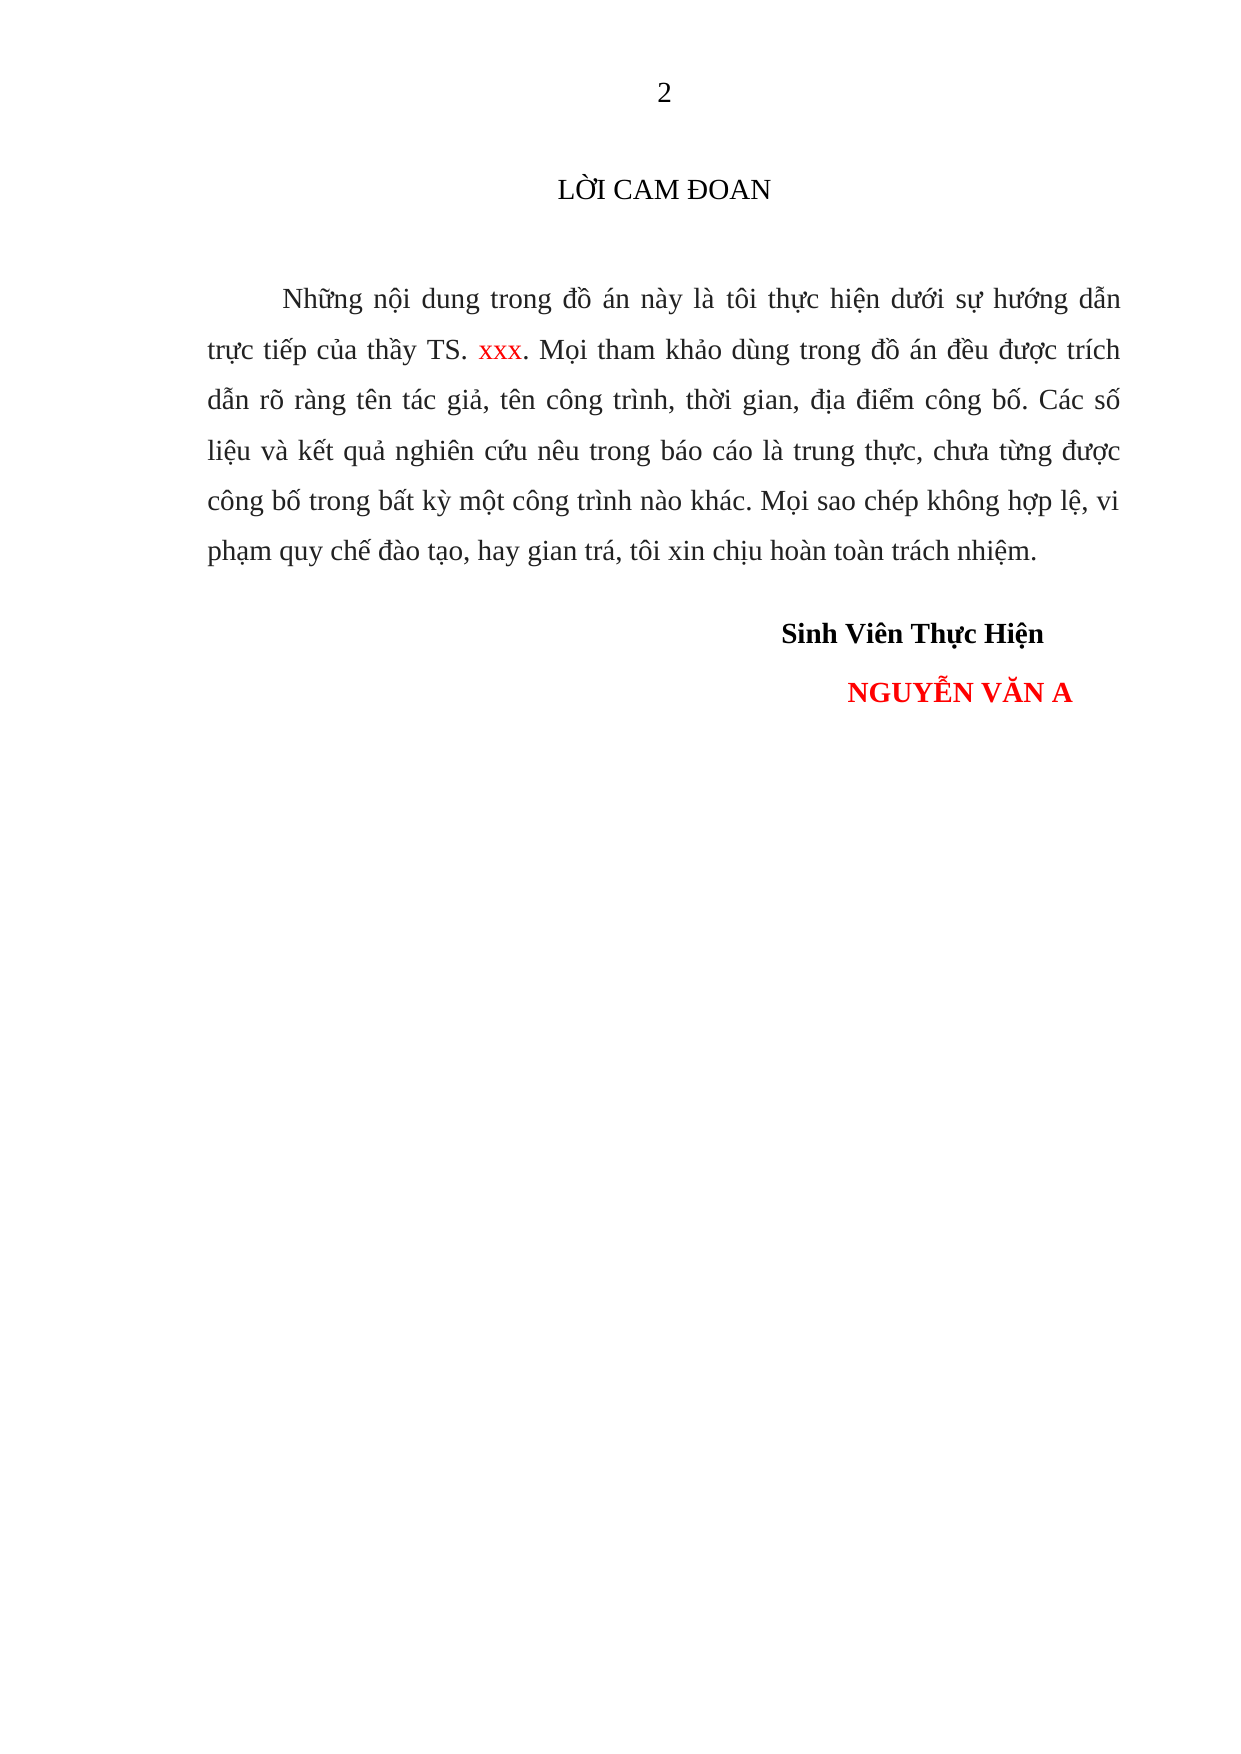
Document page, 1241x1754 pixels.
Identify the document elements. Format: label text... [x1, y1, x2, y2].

text NGUYỄN VĂN A [207, 675, 1122, 709]
text Những nội dung trong đồ án này là tôi thực hiện dưới sự hướng dẫn trực tiếp của thầy TS. xxx. Mọi tham khảo dùng trong đồ án đều được trích dẫn rõ ràng tên tác giả, tên công trình, thời gian, địa điểm công bố. Các số liệu và kết quả nghiên cứu nêu trong báo cáo là trung thực, chưa từng được công bố trong bất kỳ một công trình nào khác. Mọi sao chép không hợp lệ, vi phạm quy chế đào tạo, hay gian trá, tôi xin chịu hoàn toàn trách nhiệm. [207, 282, 1122, 567]
text Sinh Viên Thực Hiện [207, 616, 1122, 649]
subtitle LỜI CAM ĐOAN [207, 172, 1122, 206]
